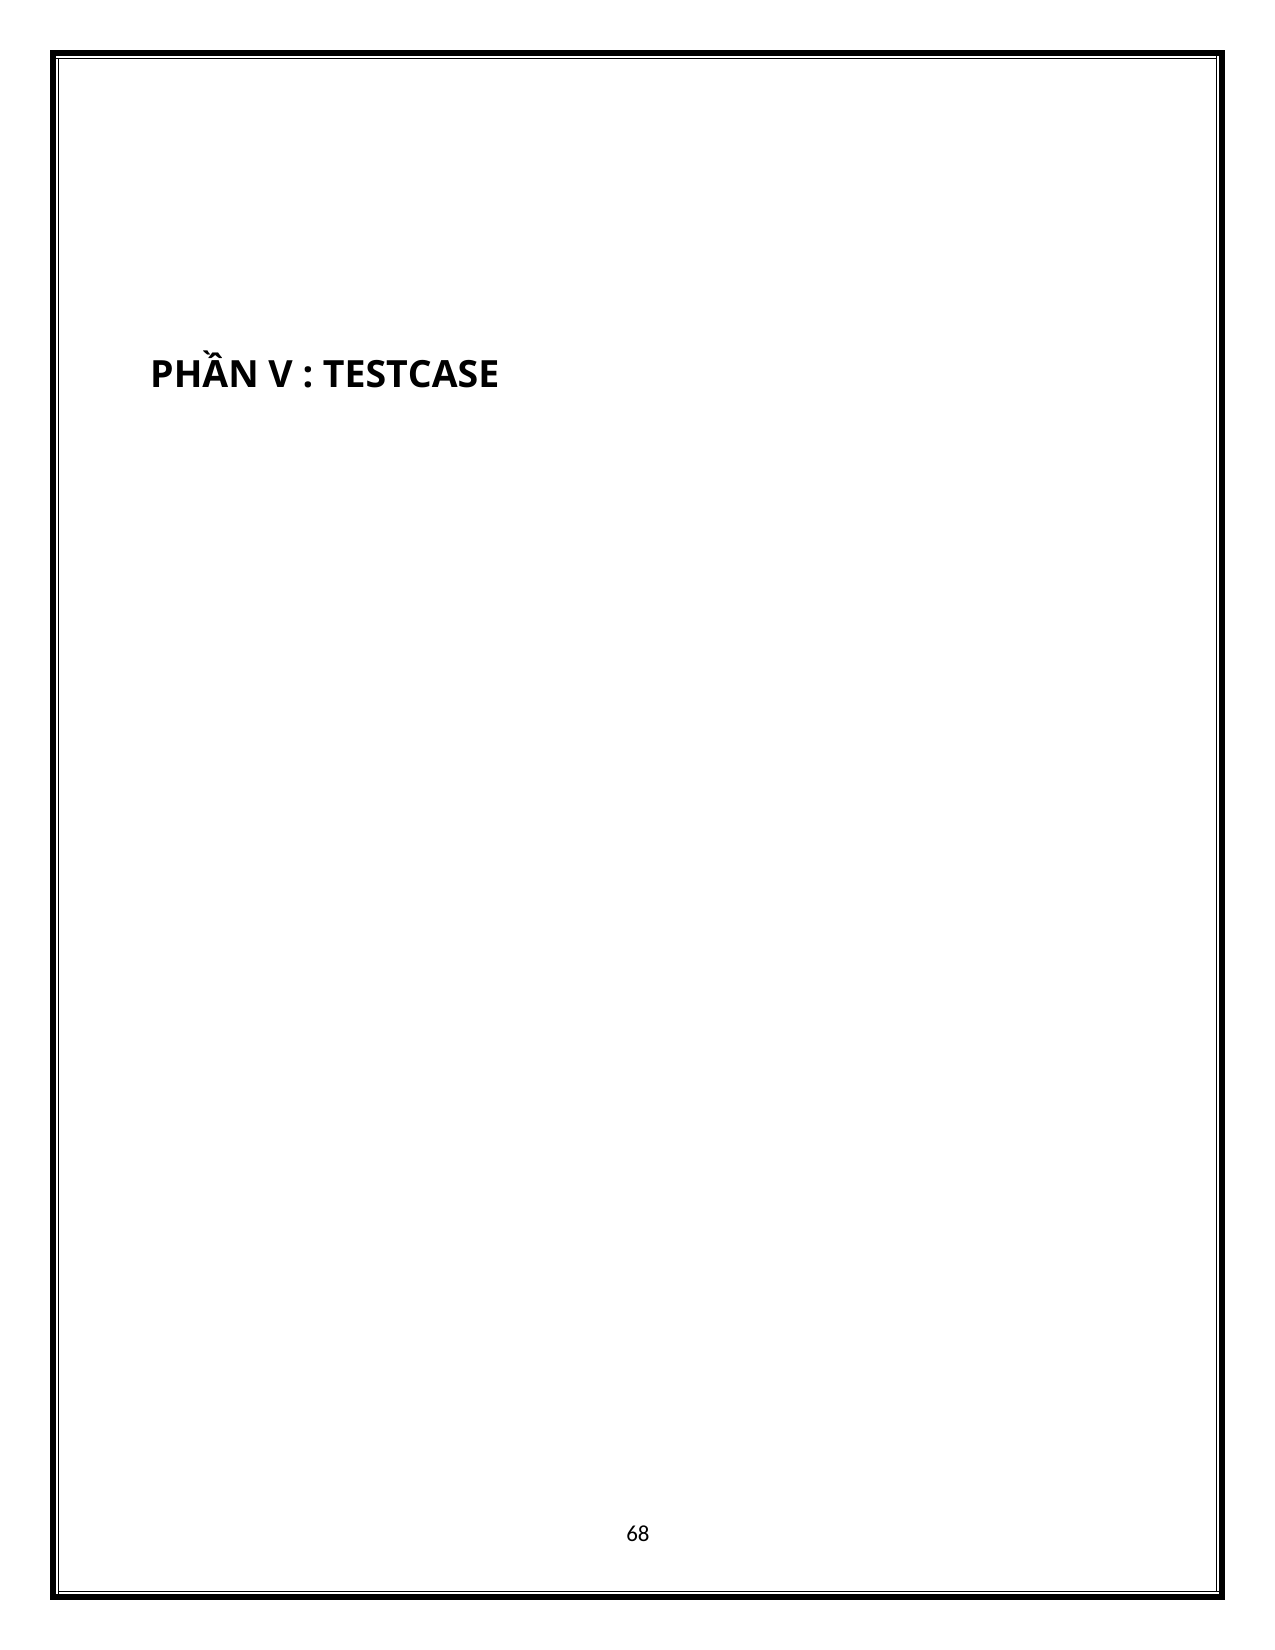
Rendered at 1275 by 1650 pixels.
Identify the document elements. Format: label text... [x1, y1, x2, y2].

text PHẦN V : TESTCASE [150, 347, 1125, 428]
